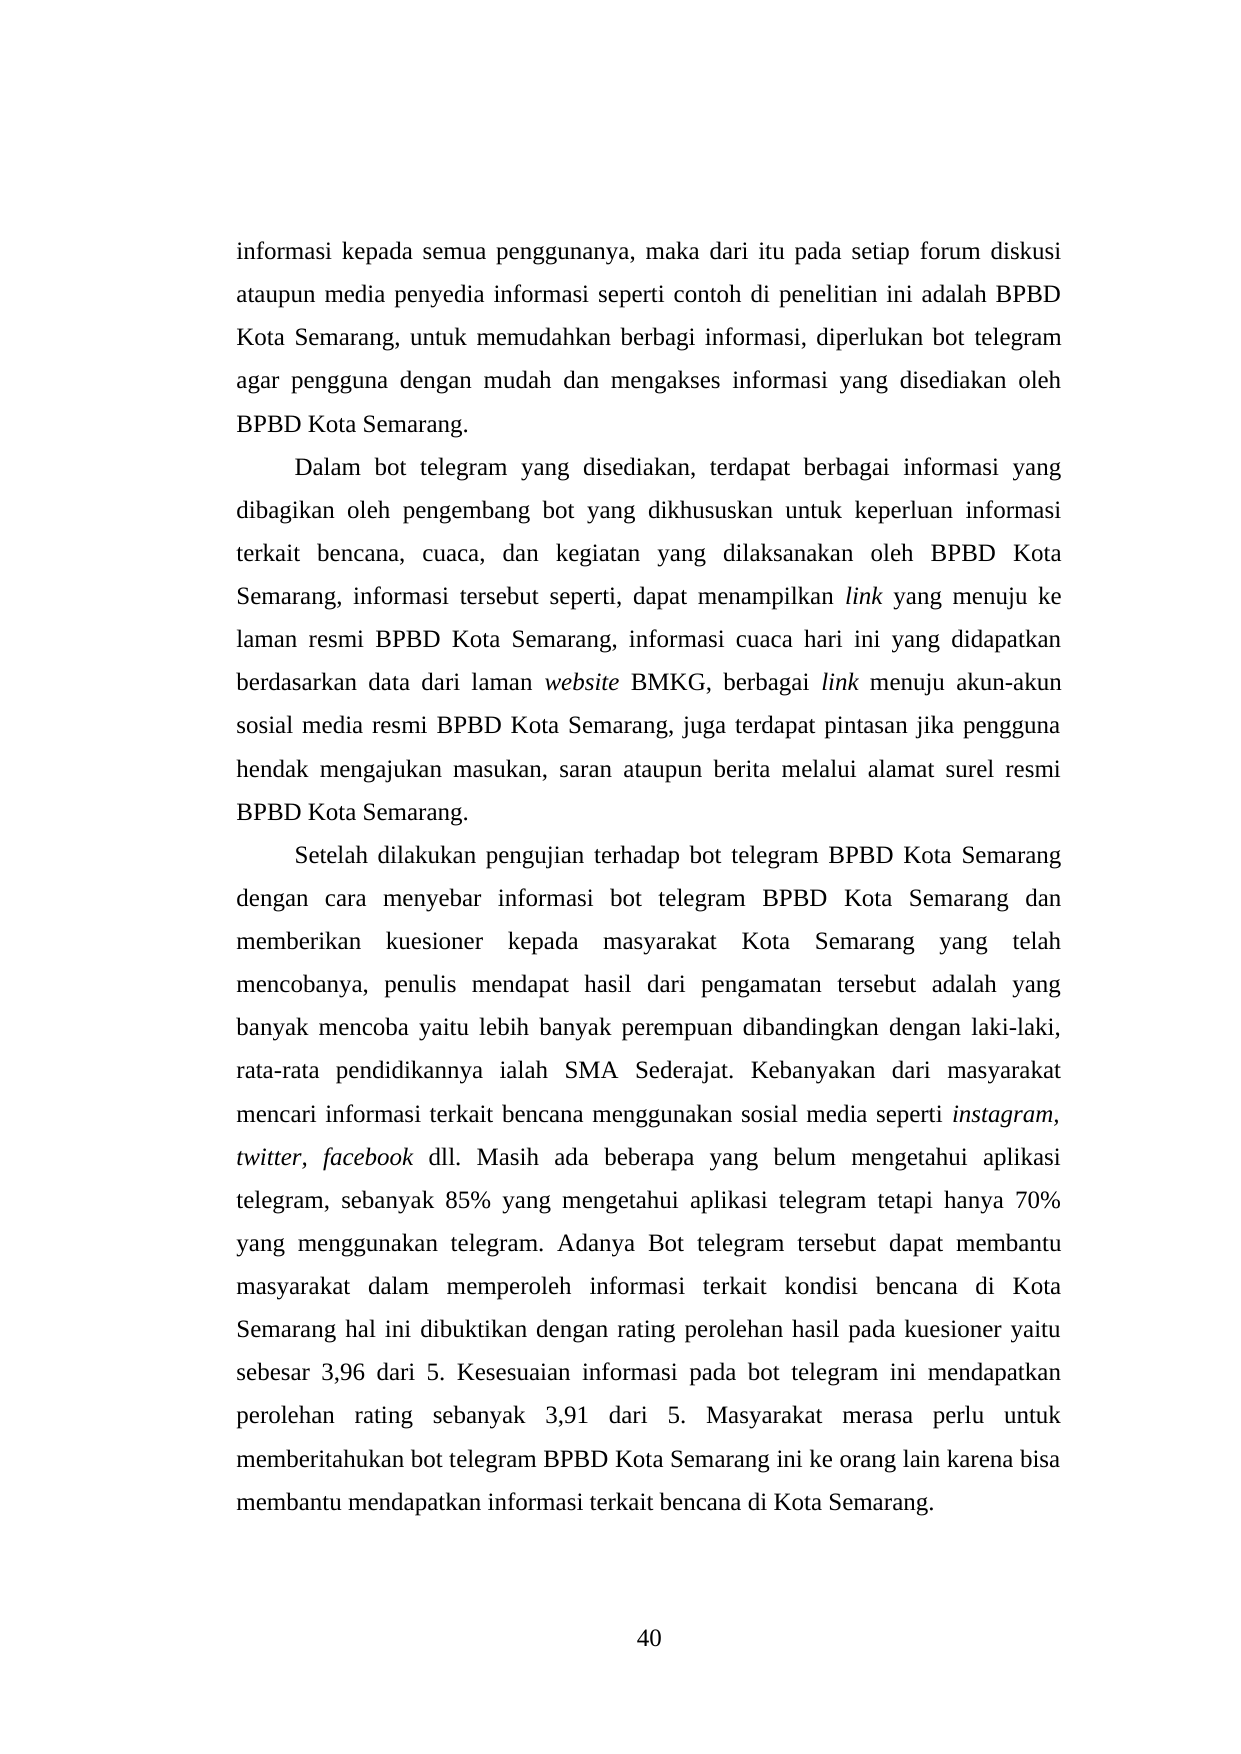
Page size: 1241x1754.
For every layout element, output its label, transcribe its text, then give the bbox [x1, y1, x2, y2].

text Setelah dilakukan pengujian terhadap bot telegram BPBD Kota Semarang dengan cara menyebar informasi bot telegram BPBD Kota Semarang dan memberikan kuesioner kepada masyarakat Kota Semarang yang telah mencobanya, penulis mendapat hasil dari pengamatan tersebut adalah yang banyak mencoba yaitu lebih banyak perempuan dibandingkan dengan laki-laki, rata-rata pendidikannya ialah SMA Sederajat. Kebanyakan dari masyarakat mencari informasi terkait bencana menggunakan sosial media seperti instagram, twitter, facebook dll. Masih ada beberapa yang belum mengetahui aplikasi telegram, sebanyak 85% yang mengetahui aplikasi telegram tetapi hanya 70% yang menggunakan telegram. Adanya Bot telegram tersebut dapat membantu masyarakat dalam memperoleh informasi terkait kondisi bencana di Kota Semarang hal ini dibuktikan dengan rating perolehan hasil pada kuesioner yaitu sebesar 3,96 dari 5. Kesesuaian informasi pada bot telegram ini mendapatkan perolehan rating sebanyak 3,91 dari 5. Masyarakat merasa perlu untuk memberitahukan bot telegram BPBD Kota Semarang ini ke orang lain karena bisa membantu mendapatkan informasi terkait bencana di Kota Semarang. [236, 840, 1062, 1516]
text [236, 236, 1062, 437]
text Dalam bot telegram yang disediakan, terdapat berbagai informasi yang dibagikan oleh pengembang bot yang dikhususkan untuk keperluan informasi terkait bencana, cuaca, dan kegiatan yang dilaksanakan oleh BPBD Kota Semarang, informasi tersebut seperti, dapat menampilkan link yang menuju ke laman resmi BPBD Kota Semarang, informasi cuaca hari ini yang didapatkan berdasarkan data dari laman website BMKG, berbagai link menuju akun-akun sosial media resmi BPBD Kota Semarang, juga terdapat pintasan jika pengguna hendak mengajukan masukan, saran ataupun berita melalui alamat surel resmi BPBD Kota Semarang. [236, 452, 1062, 826]
